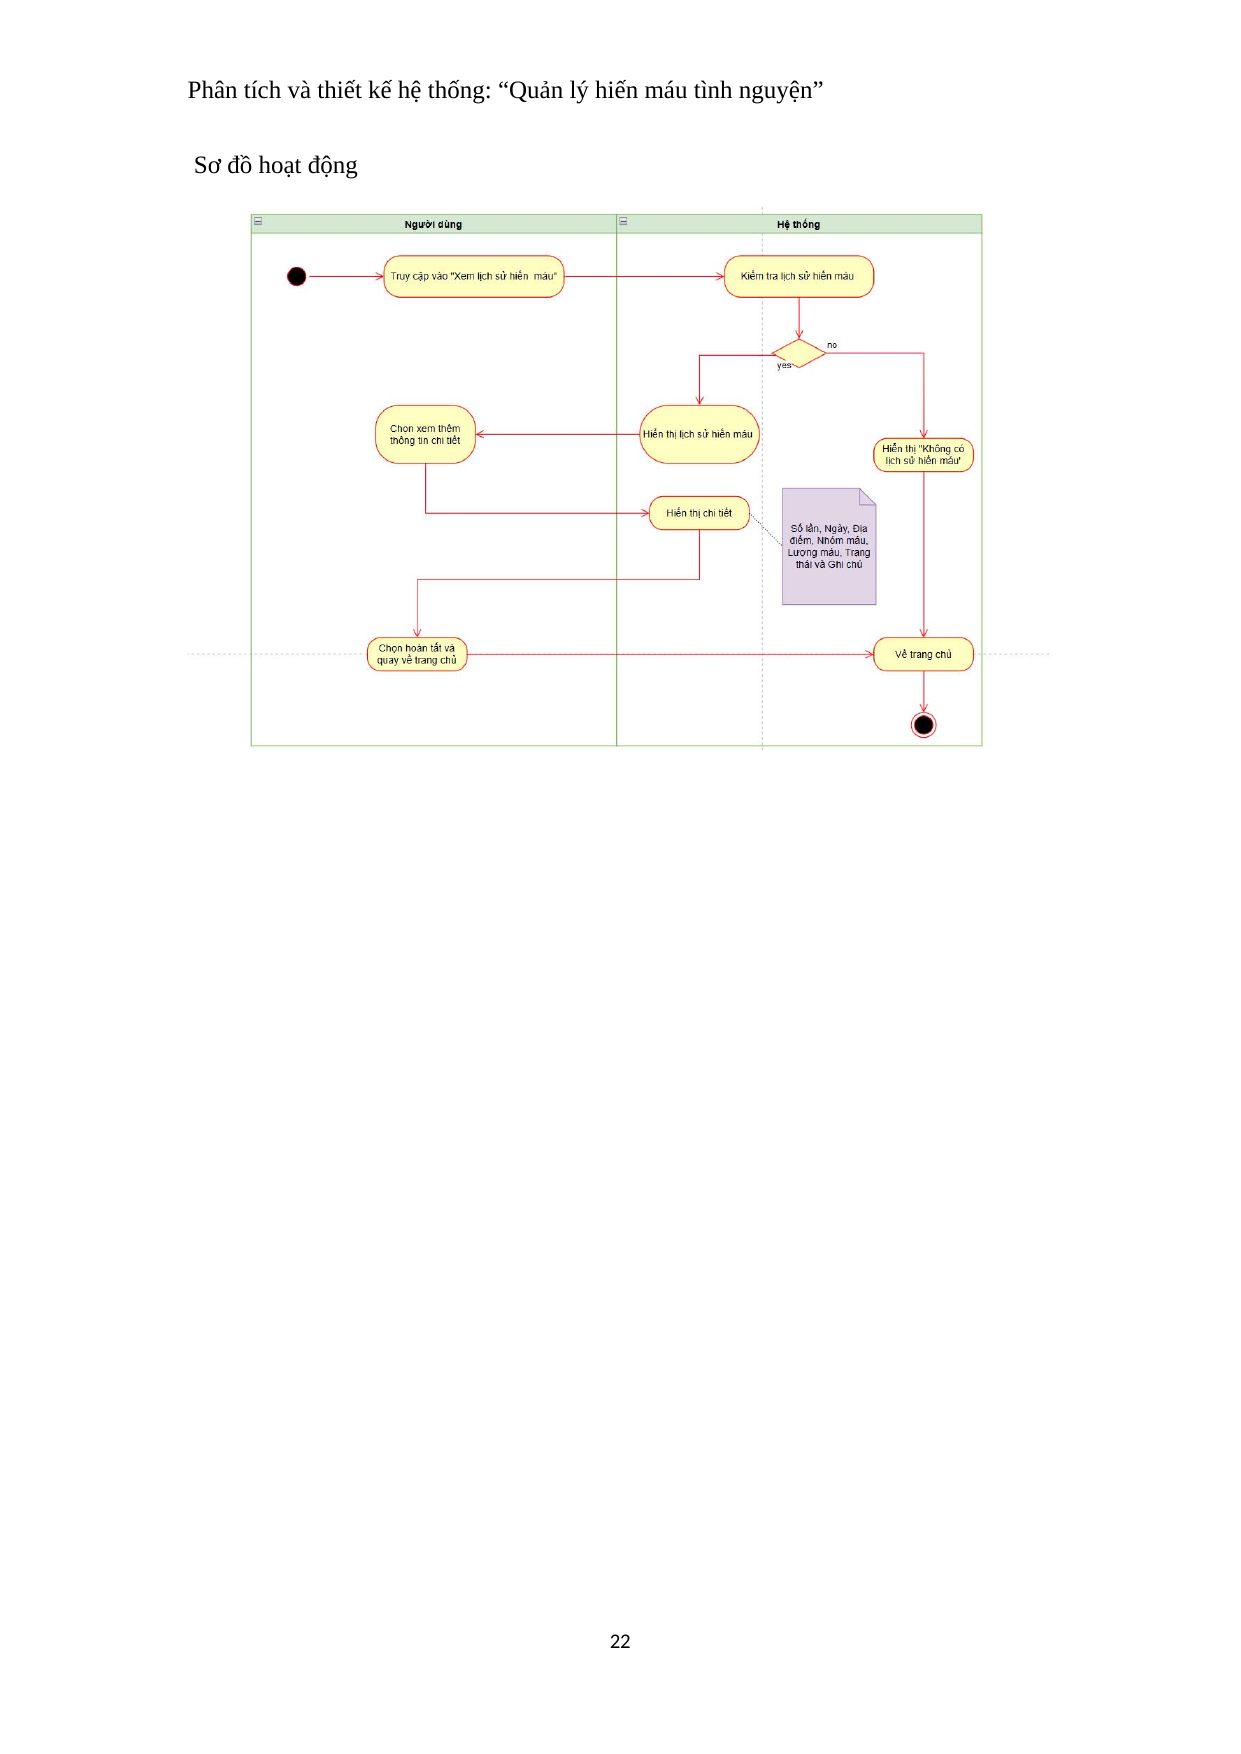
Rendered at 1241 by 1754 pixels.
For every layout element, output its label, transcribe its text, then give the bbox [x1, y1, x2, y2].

text Sơ đồ hoạt động [187, 150, 1053, 179]
picture [187, 205, 1052, 752]
